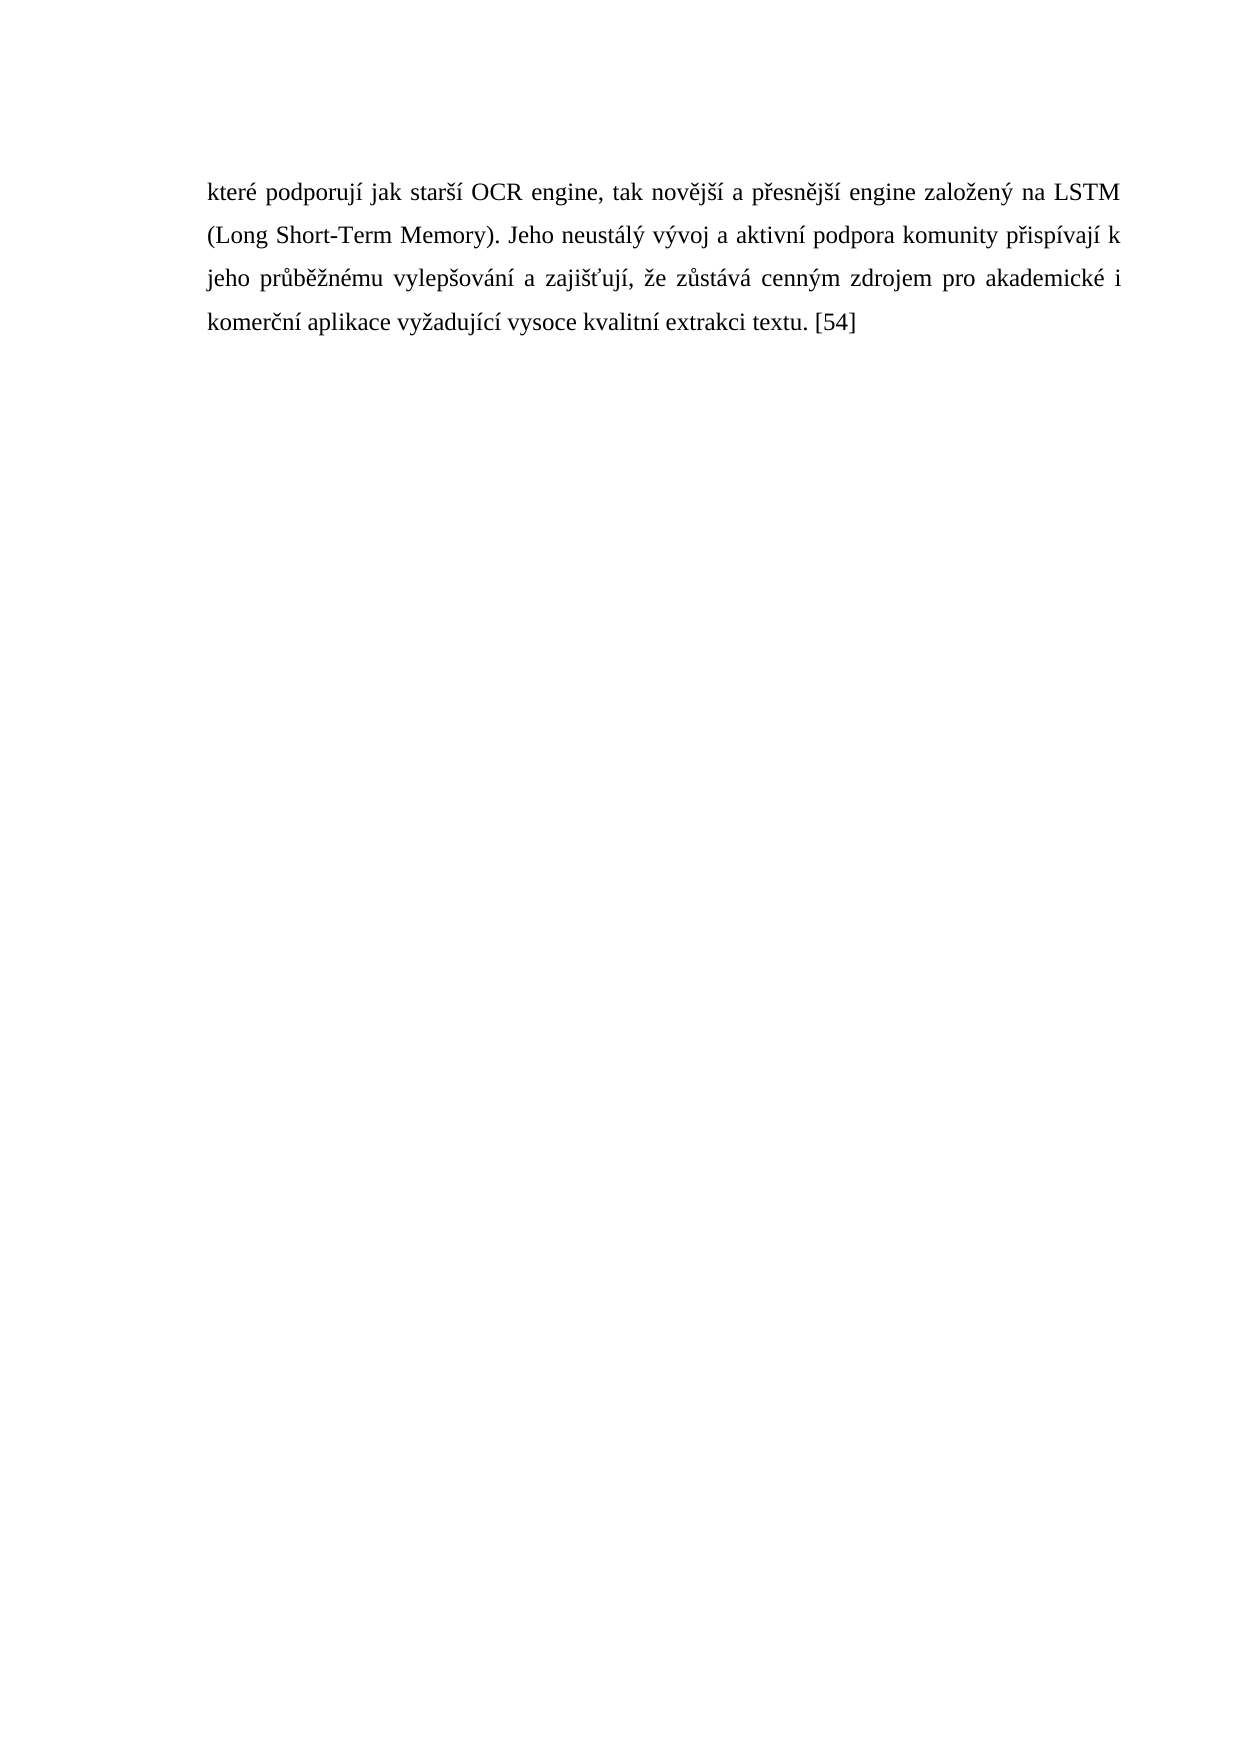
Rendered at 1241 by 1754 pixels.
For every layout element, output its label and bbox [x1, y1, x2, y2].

text [207, 177, 1122, 335]
